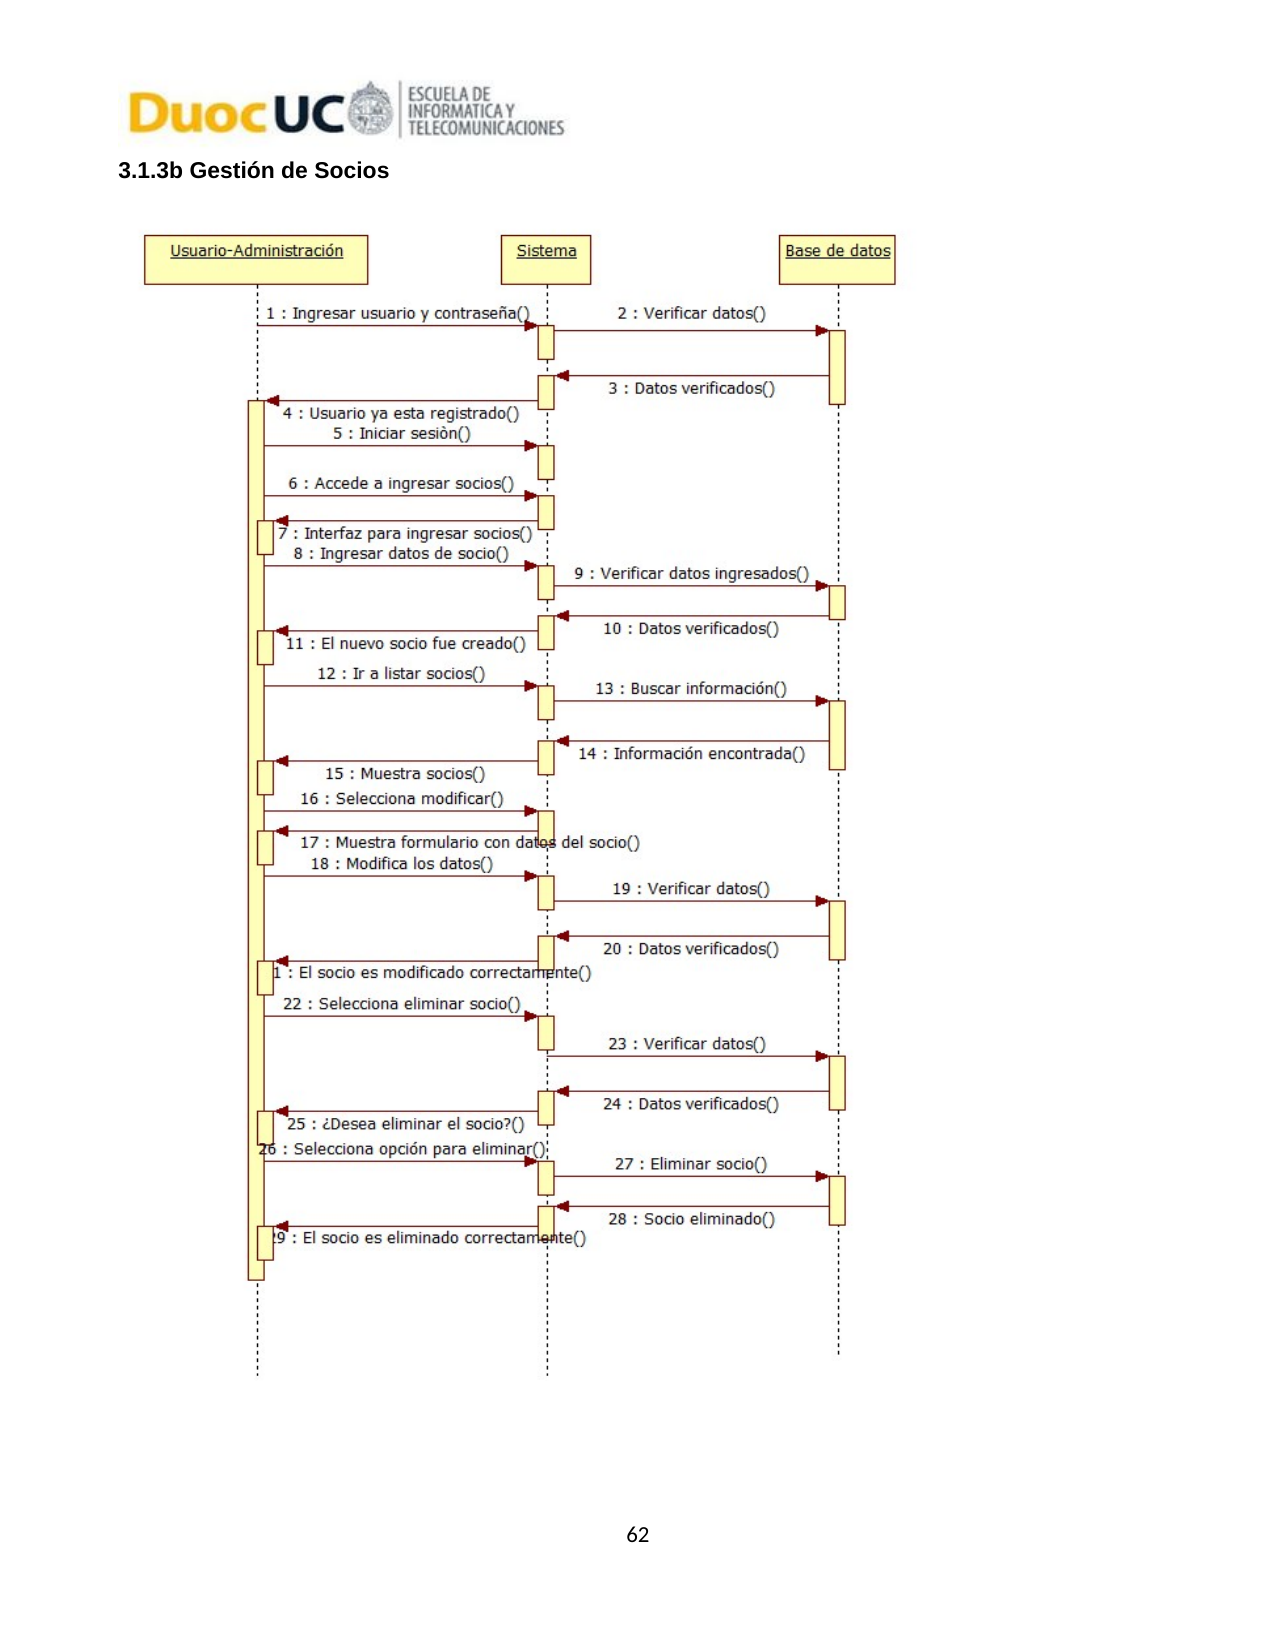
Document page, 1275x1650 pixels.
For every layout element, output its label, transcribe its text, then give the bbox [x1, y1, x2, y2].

picture [118, 59, 589, 158]
subtitle 3.1.3b Gestión de Socios [118, 157, 1157, 184]
picture [118, 210, 922, 1401]
